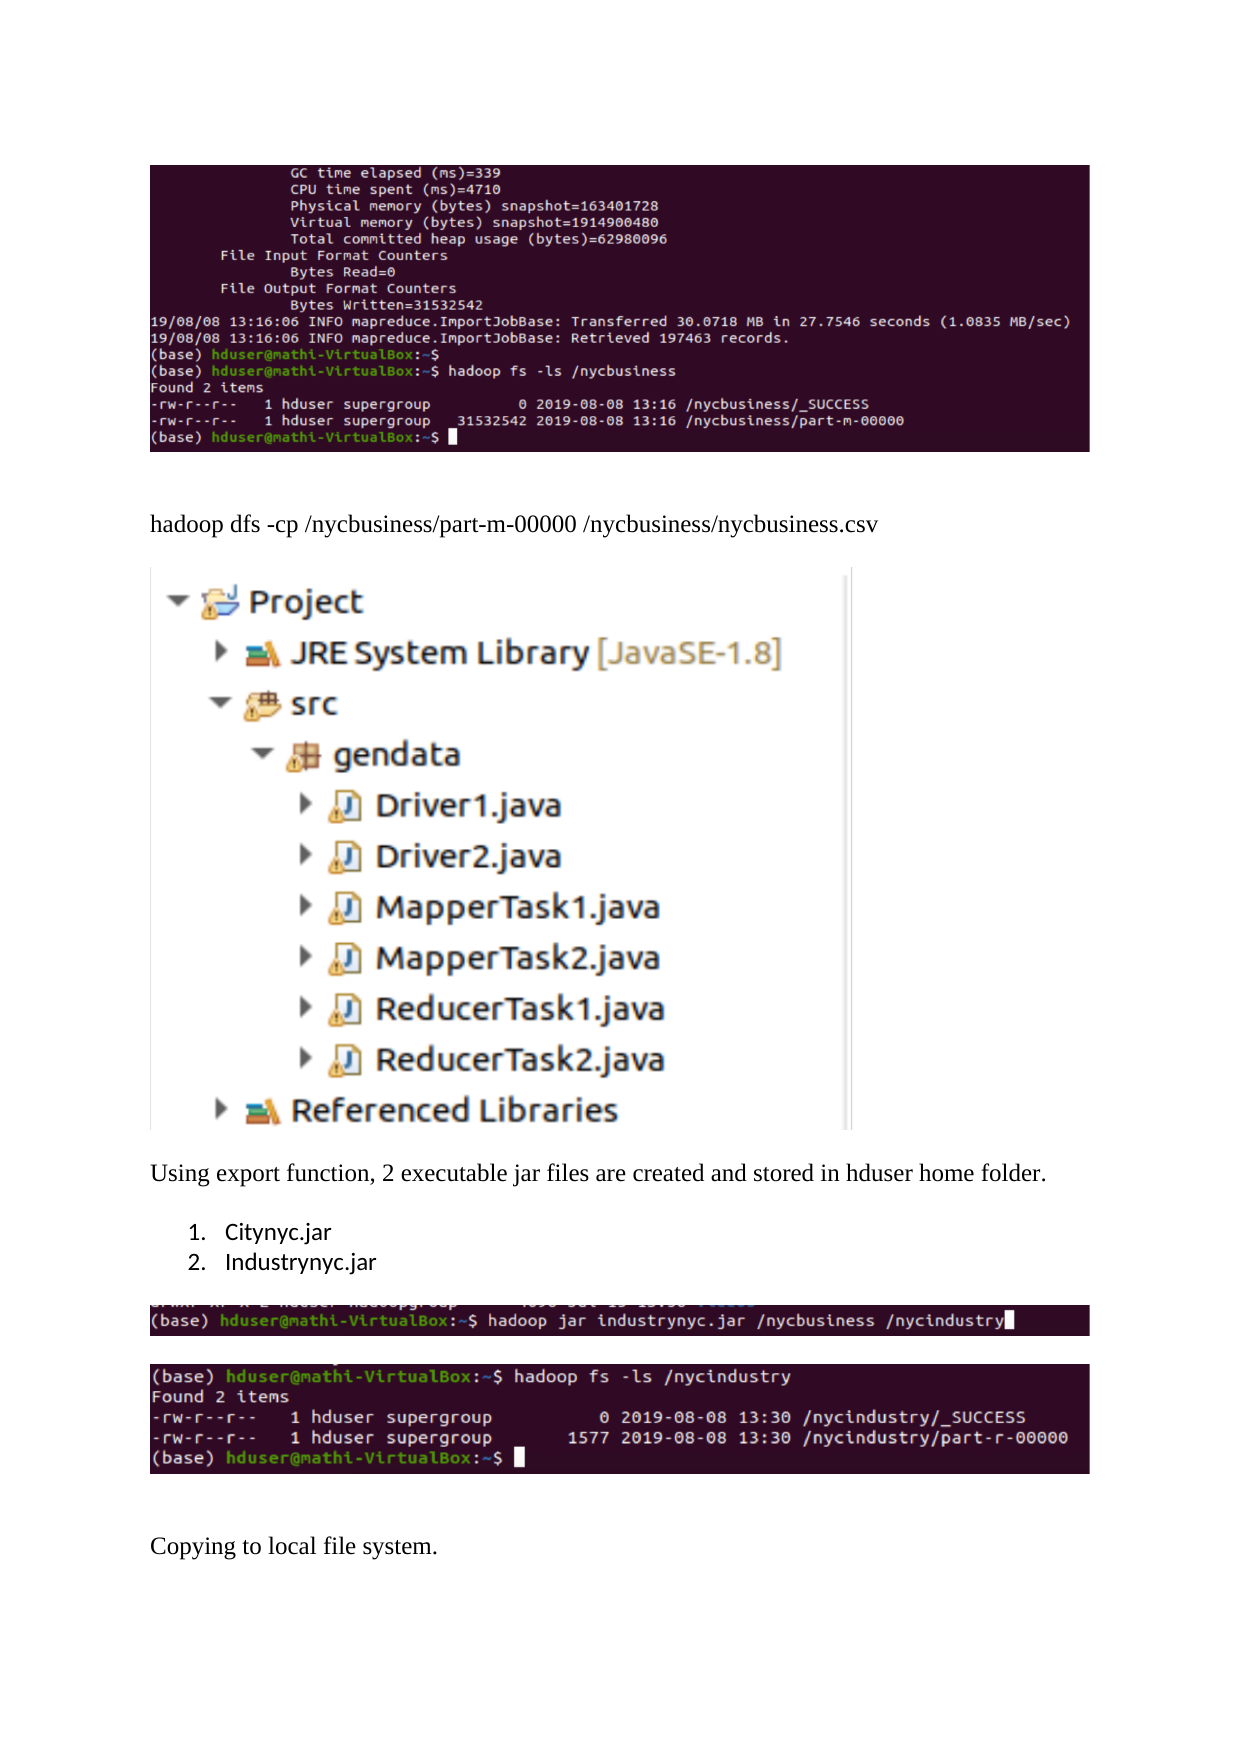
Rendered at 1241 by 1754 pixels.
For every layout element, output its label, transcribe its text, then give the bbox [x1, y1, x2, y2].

text Copying to local file system. [150, 1531, 1090, 1559]
picture [150, 567, 853, 1130]
list Citynyc.jar [187, 1216, 1090, 1246]
picture [150, 1305, 1090, 1336]
text Using export function, 2 executable jar files are created and stored in hduser home folder. [150, 1158, 1090, 1187]
picture [150, 1364, 1090, 1474]
text ﻿hadoop dfs -cp /nycbusiness/part-m-00000 /nycbusiness/nycbusiness.csv [150, 509, 1090, 538]
picture [150, 165, 1090, 452]
list Industrynyc.jar [187, 1246, 1090, 1277]
